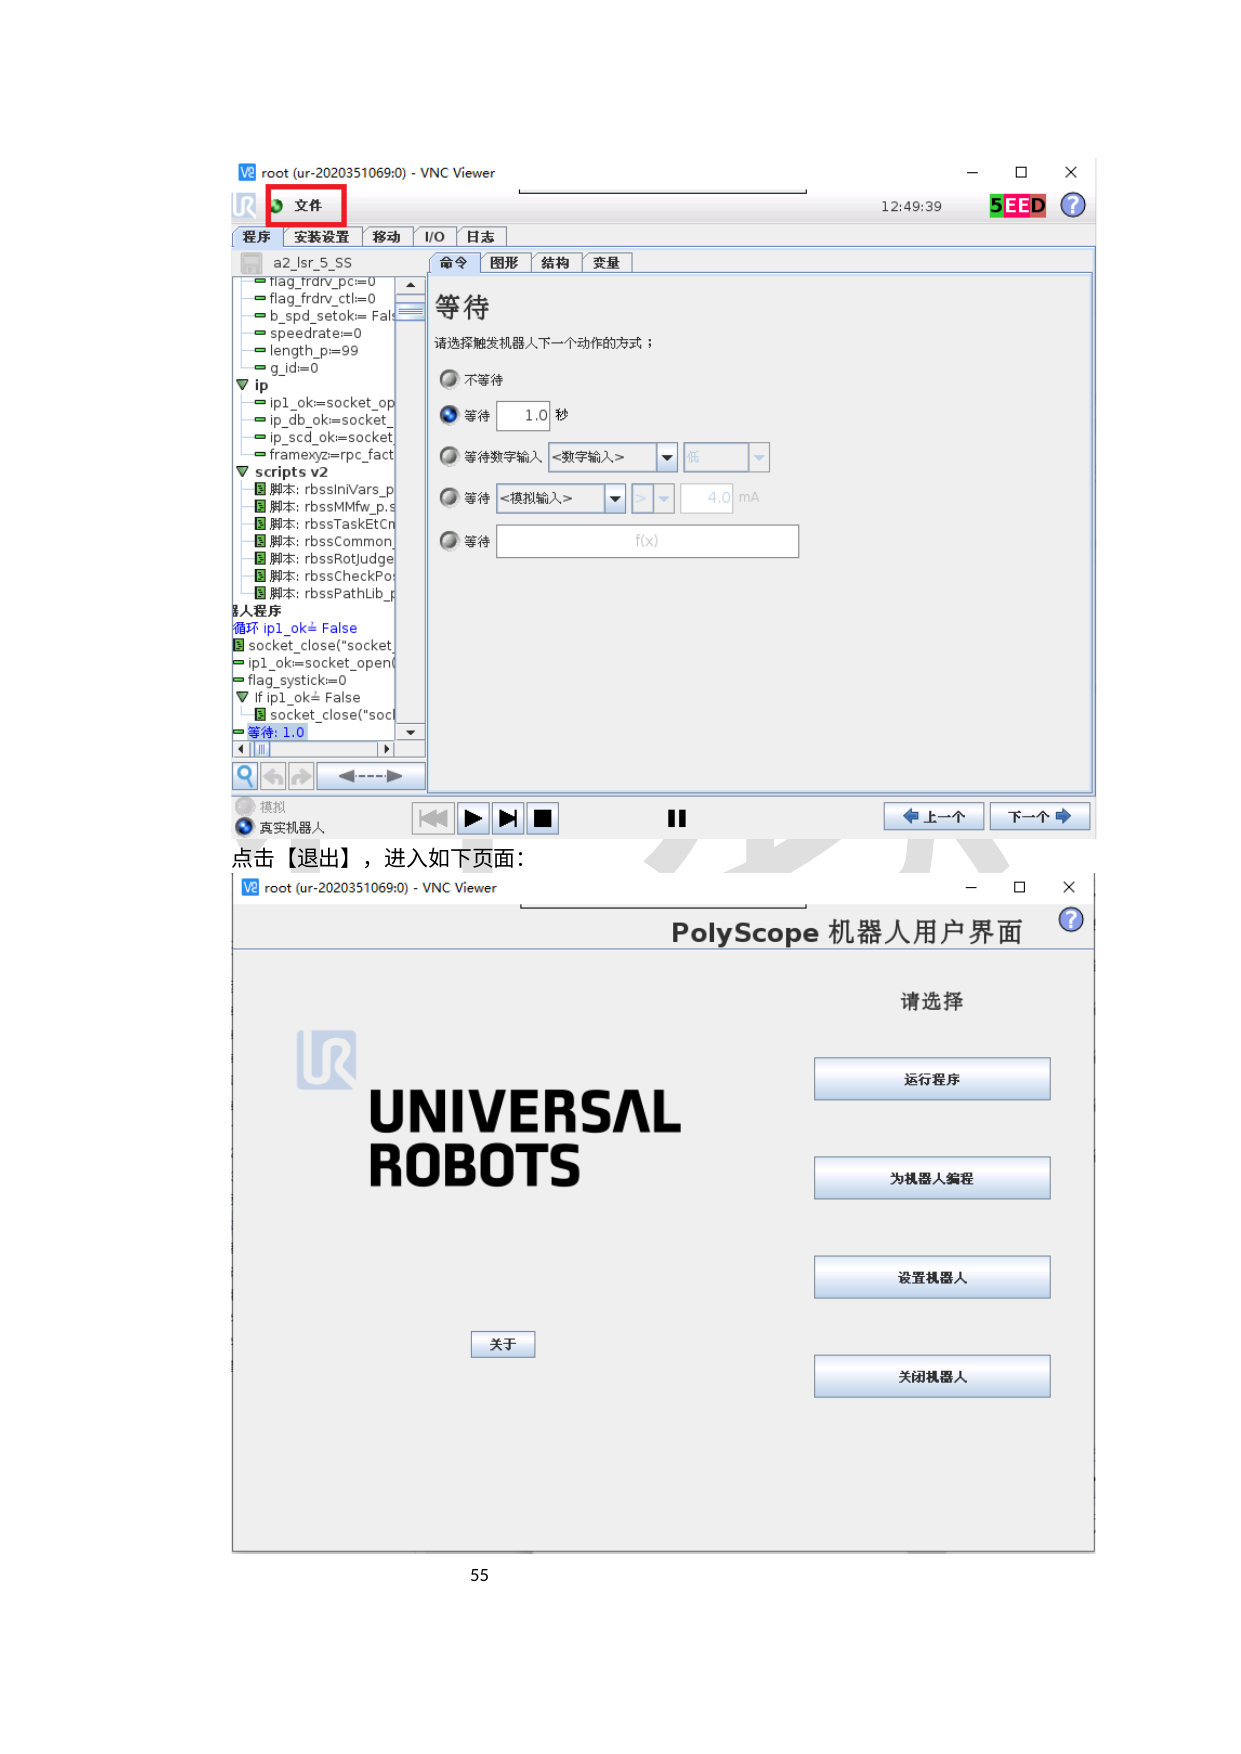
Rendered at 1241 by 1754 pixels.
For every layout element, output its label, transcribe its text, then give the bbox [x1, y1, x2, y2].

picture [231, 158, 1097, 839]
picture [231, 873, 1096, 1554]
text 点击【退出】，进入如下页面： [187, 841, 1053, 873]
